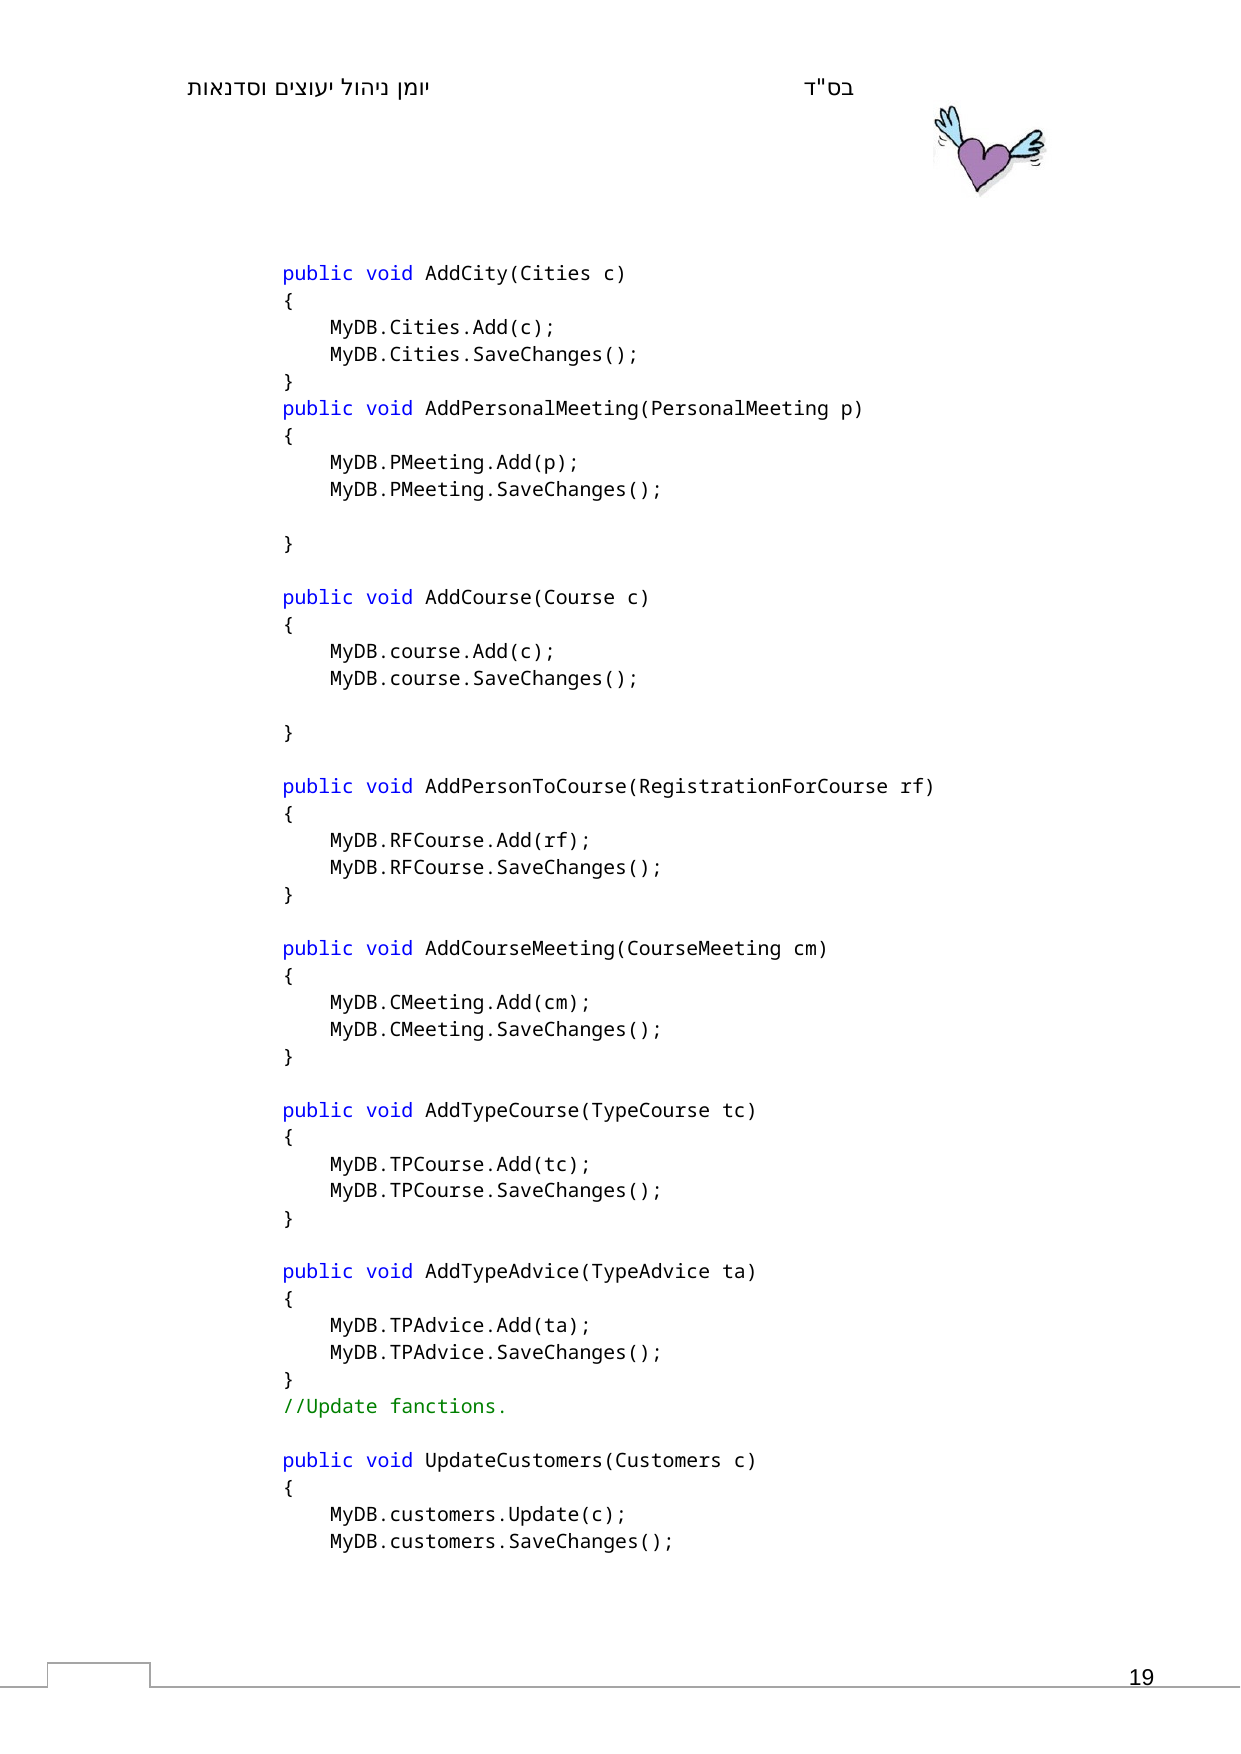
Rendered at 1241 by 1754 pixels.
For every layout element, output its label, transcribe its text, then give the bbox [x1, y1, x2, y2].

text } [187, 1204, 1053, 1231]
text MyDB.customers.Update(c); [187, 1501, 1053, 1527]
text MyDB.TPCourse.SaveChanges(); [187, 1177, 1053, 1204]
text public void AddCourse(Course c) [187, 583, 1053, 610]
text public void AddPersonToCourse(RegistrationForCourse rf) [187, 772, 1053, 799]
text //Update fanctions. [187, 1393, 1053, 1419]
text } [187, 367, 1053, 394]
text { [187, 421, 1053, 448]
text MyDB.CMeeting.SaveChanges(); [187, 1015, 1053, 1042]
text } [187, 880, 1053, 907]
text { [187, 961, 1053, 988]
text public void UpdateCustomers(Customers c) [187, 1447, 1053, 1473]
text public void AddTypeCourse(TypeCourse tc) [187, 1096, 1053, 1123]
text } [187, 718, 1053, 745]
text MyDB.Cities.SaveChanges(); [187, 340, 1053, 367]
text MyDB.PMeeting.SaveChanges(); [187, 475, 1053, 502]
text MyDB.TPAdvice.Add(ta); [187, 1312, 1053, 1339]
picture [933, 100, 1053, 199]
text MyDB.TPAdvice.SaveChanges(); [187, 1339, 1053, 1366]
text } [187, 1042, 1053, 1069]
text public void AddTypeAdvice(TypeAdvice ta) [187, 1258, 1053, 1285]
text MyDB.course.SaveChanges(); [187, 664, 1053, 691]
text MyDB.TPCourse.Add(tc); [187, 1150, 1053, 1177]
text MyDB.CMeeting.Add(cm); [187, 988, 1053, 1015]
text MyDB.customers.SaveChanges(); [187, 1527, 1053, 1554]
text MyDB.course.Add(c); [187, 637, 1053, 664]
text MyDB.RFCourse.SaveChanges(); [187, 853, 1053, 880]
text MyDB.PMeeting.Add(p); [187, 448, 1053, 475]
text { [187, 799, 1053, 826]
text { [187, 1285, 1053, 1312]
text } [187, 529, 1053, 556]
text { [187, 1473, 1053, 1501]
text { [187, 610, 1053, 637]
text { [187, 286, 1053, 313]
text MyDB.RFCourse.Add(rf); [187, 826, 1053, 853]
text public void AddPersonalMeeting(PersonalMeeting p) [187, 394, 1053, 421]
text public void AddCity(Cities c) [187, 259, 1053, 286]
text public void AddCourseMeeting(CourseMeeting cm) [187, 934, 1053, 961]
text { [187, 1123, 1053, 1150]
text MyDB.Cities.Add(c); [187, 313, 1053, 340]
text } [187, 1366, 1053, 1393]
